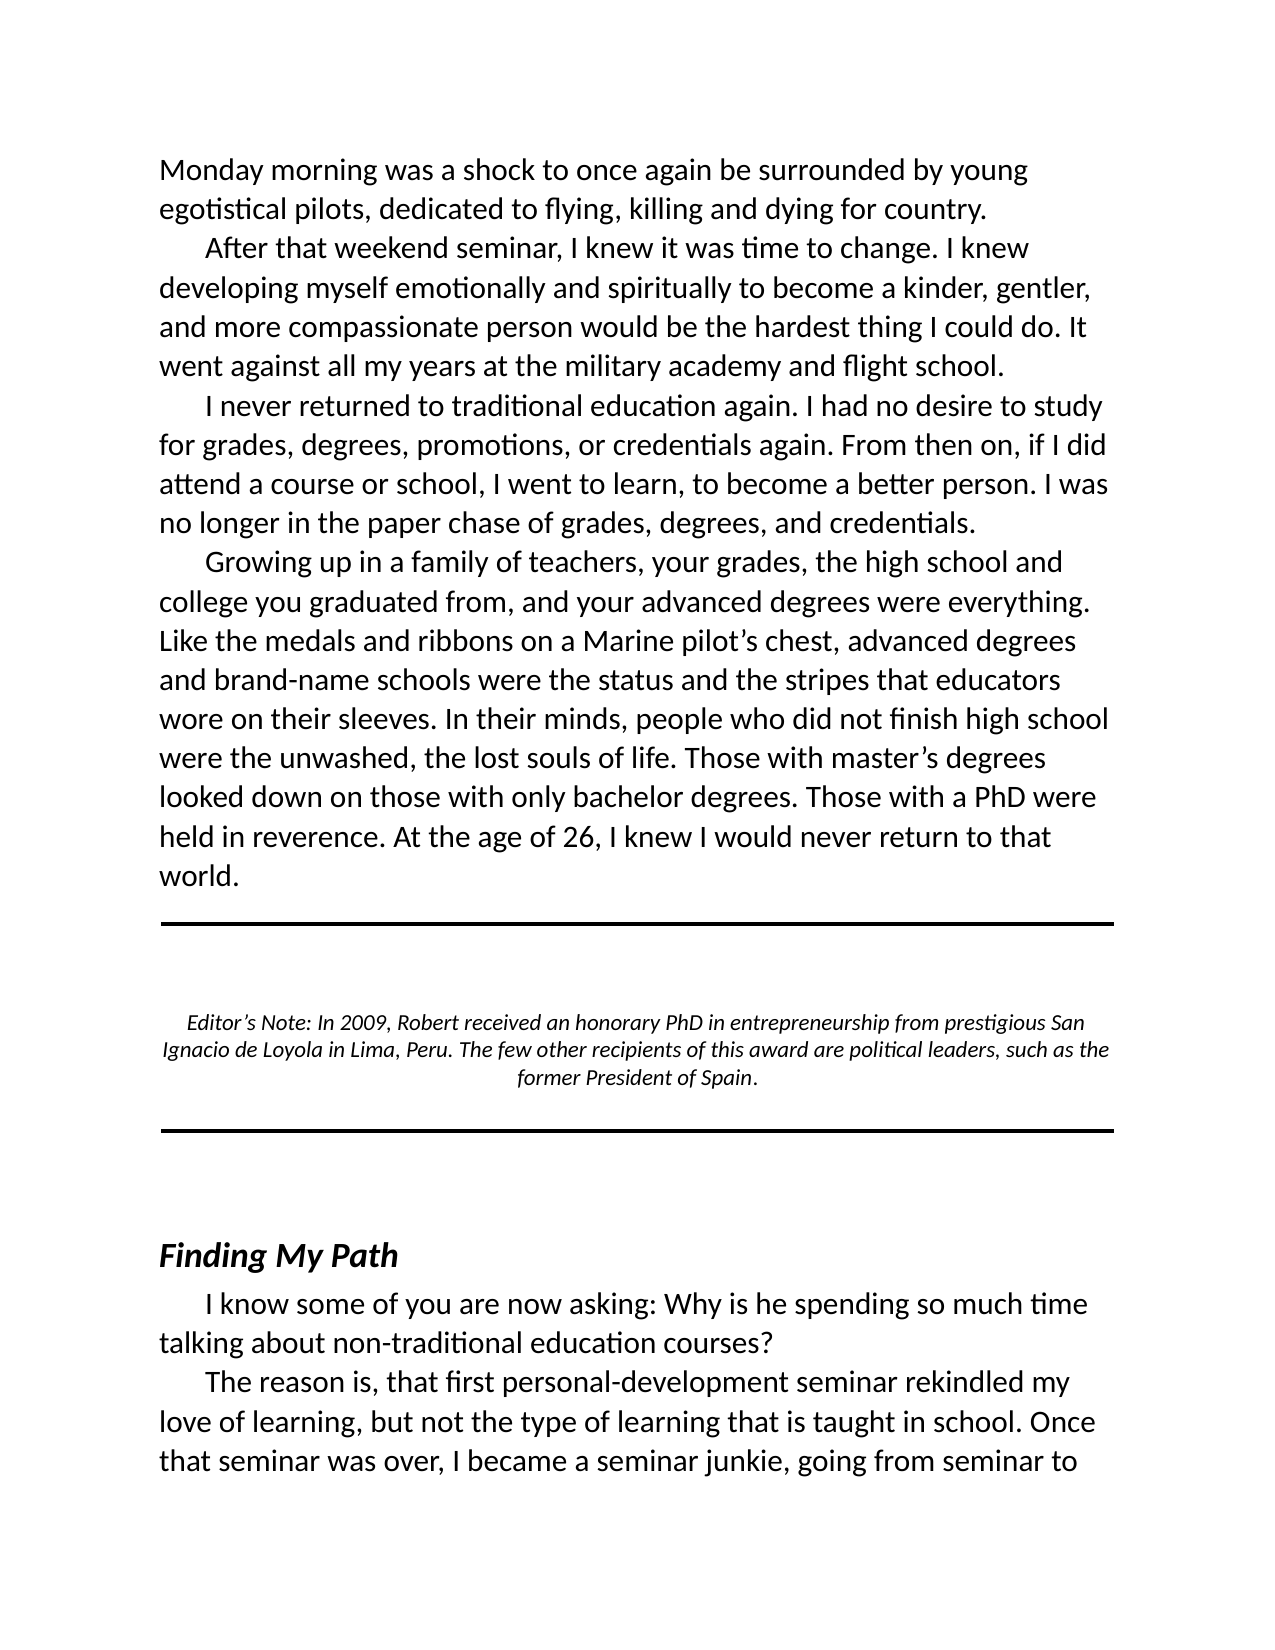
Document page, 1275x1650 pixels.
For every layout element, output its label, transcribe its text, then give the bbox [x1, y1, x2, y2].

subtitle Finding My Path [159, 1233, 1067, 1276]
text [159, 150, 1113, 227]
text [159, 1362, 1113, 1479]
text After that weekend seminar, I knew it was time to change. I knew developing myself emotionally and spiritually to become a kinder, gentler, and more compassionate person would be the hardest thing I could do. It went against all my years at the military academy and flight school. [159, 229, 1113, 384]
picture [161, 1129, 1114, 1133]
text Editor’s Note: In 2009, Robert received an honorary PhD in entrepreneurship from prestigious San Ignacio de Loyola in Lima, Peru. The few other recipients of this award are political leaders, such as the former President of Spain. [160, 1009, 1114, 1091]
text Growing up in a family of teachers, your grades, the high school and college you graduated from, and your advanced degrees were everything. Like the medals and ribbons on a Marine pilot’s chest, advanced degrees and brand-name schools were the status and the stripes that educators wore on their sleeves. In their minds, people who did not finish high school were the unwashed, the lost souls of life. Those with master’s degrees looked down on those with only bachelor degrees. Those with a PhD were held in reverence. At the age of 26, I knew I would never return to that world. [159, 543, 1113, 894]
text I know some of you are now asking: Why is he spending so much time talking about non-traditional education courses? [159, 1284, 1113, 1361]
picture [161, 922, 1114, 926]
text I never returned to traditional education again. I had no desire to study for grades, degrees, promotions, or credentials again. From then on, if I did attend a course or school, I went to learn, to become a better person. I was no longer in the paper chase of grades, degrees, and credentials. [159, 386, 1113, 541]
